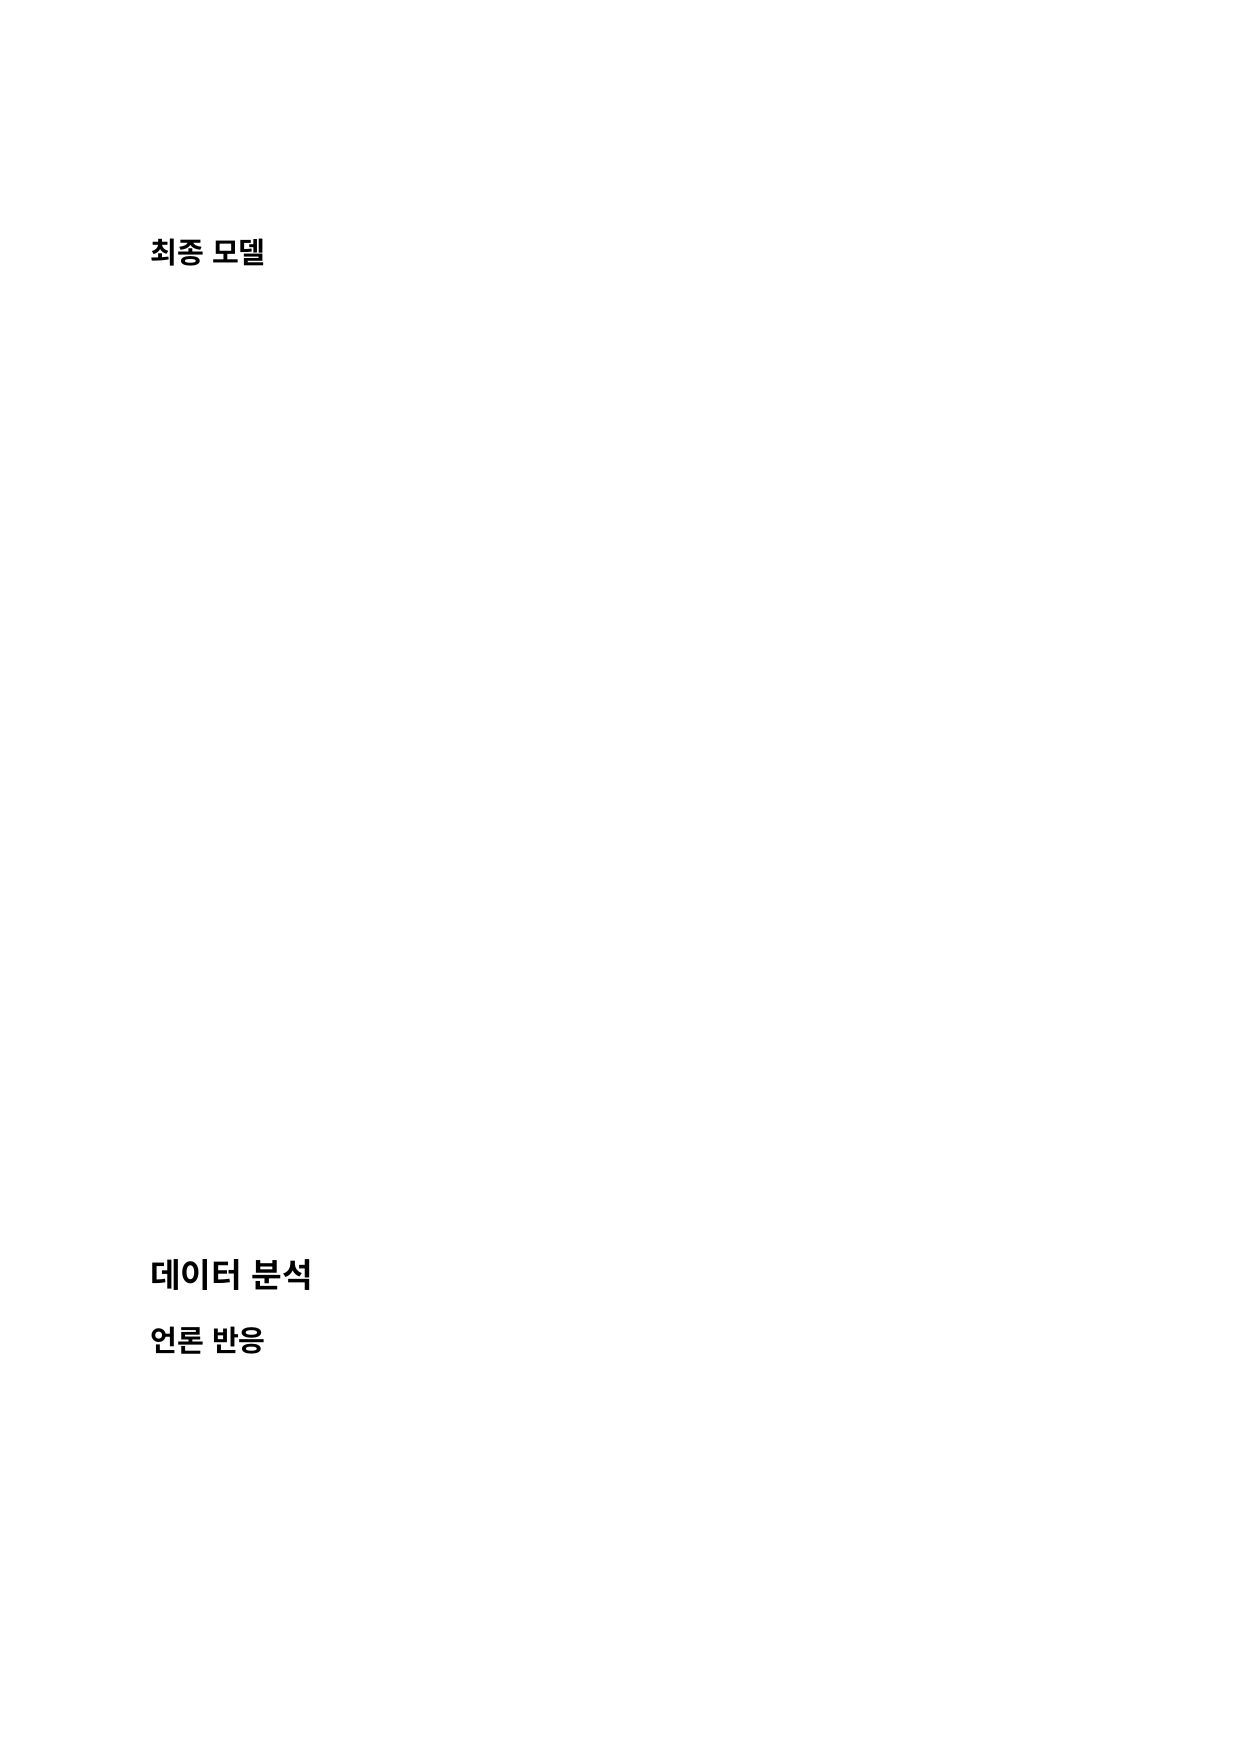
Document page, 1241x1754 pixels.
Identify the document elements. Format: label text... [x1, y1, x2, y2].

subtitle 데이터 분석 [150, 1249, 1090, 1297]
subtitle 언론 반응 [150, 1318, 1090, 1360]
subtitle 최종 모델 [150, 229, 1090, 272]
